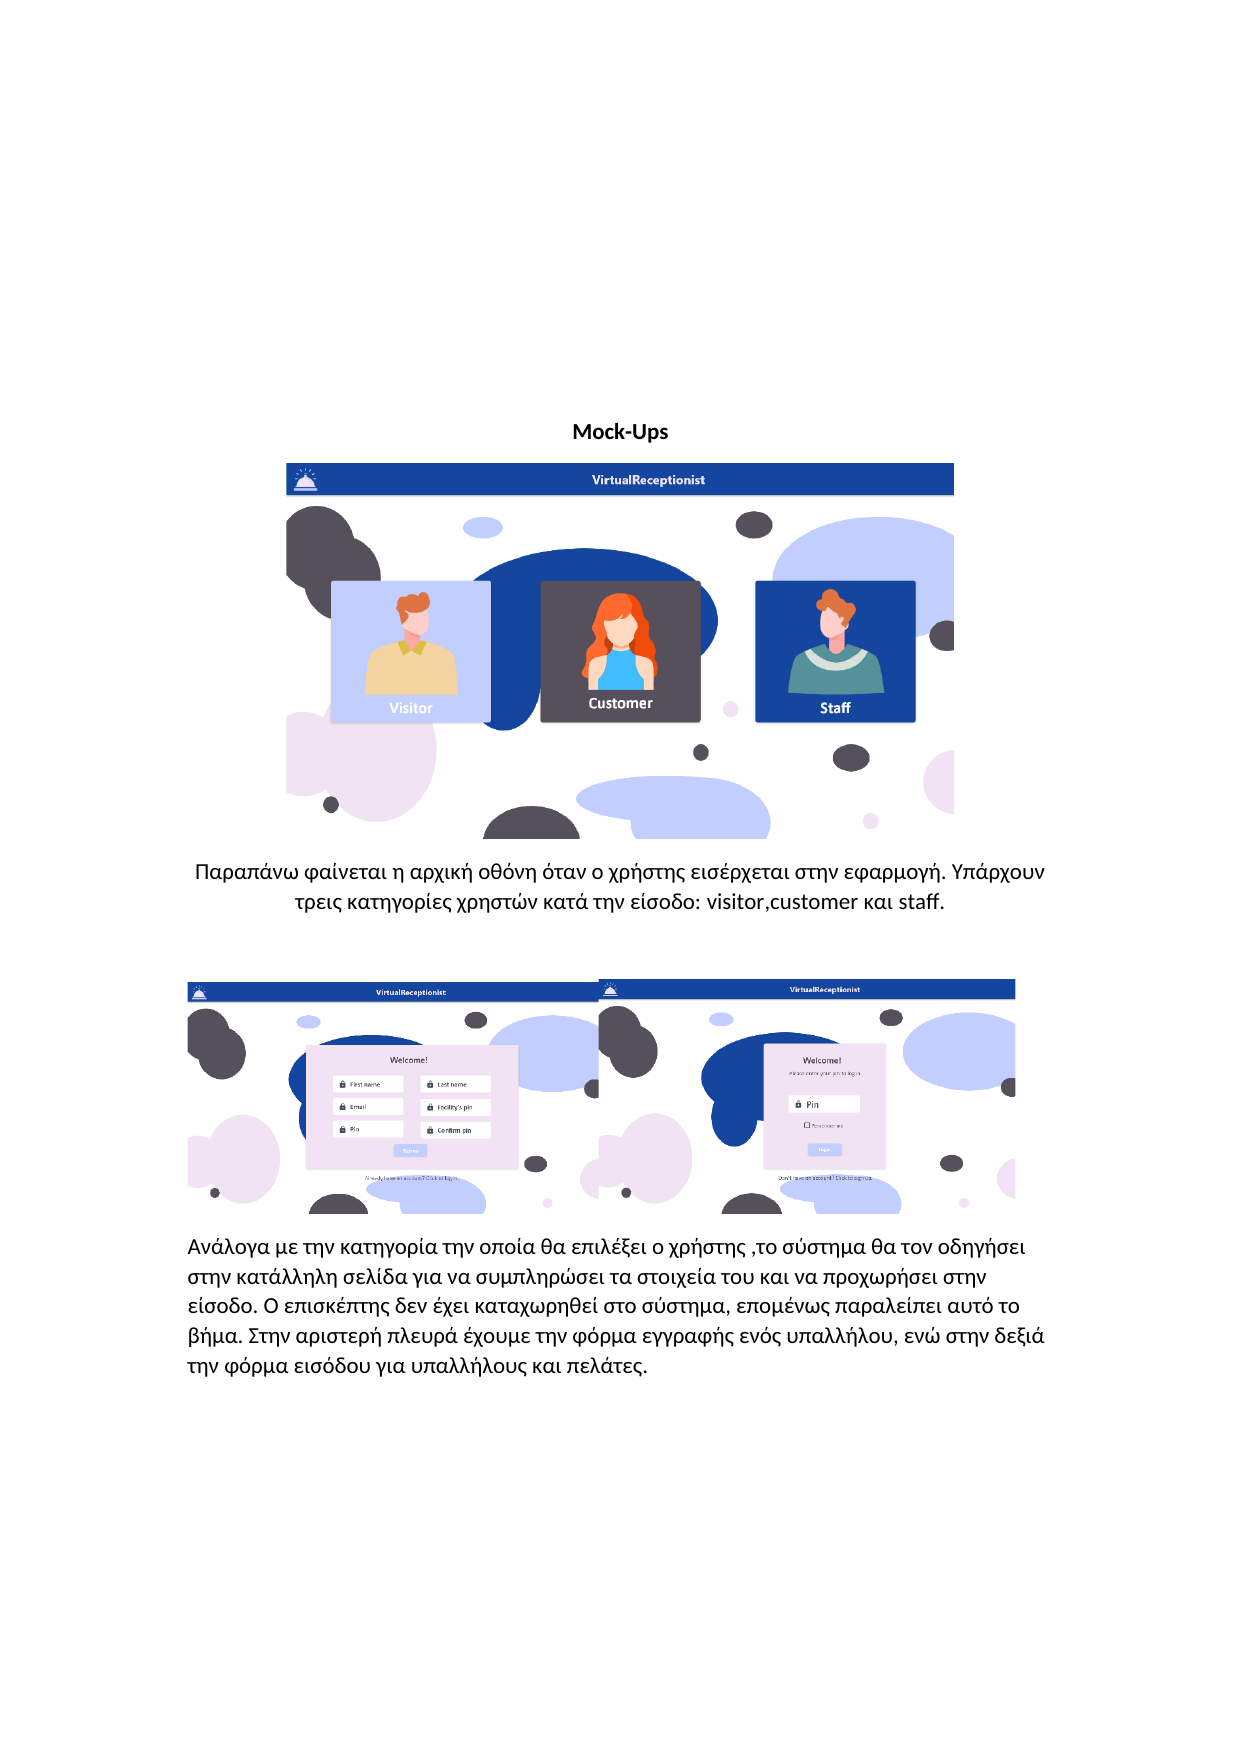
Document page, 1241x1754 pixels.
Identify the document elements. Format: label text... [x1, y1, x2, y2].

text Mock-Ups [187, 417, 1053, 445]
text Ανάλογα με την κατηγορία την οποία θα επιλέξει ο χρήστης ,το σύστημα θα τον οδηγήσει στην κατάλληλη σελίδα για να συμπληρώσει τα στοιχεία του και να προχωρήσει στην είσοδο. Ο επισκέπτης δεν έχει καταχωρηθεί στο σύστημα, επομένως παραλείπει αυτό το βήμα. Στην αριστερή πλευρά έχουμε την φόρμα εγγραφής ενός υπαλλήλου, ενώ στην δεξιά την φόρμα εισόδου για υπαλλήλους και πελάτες. [187, 1232, 1053, 1379]
picture [286, 463, 954, 839]
picture [187, 979, 1016, 1214]
text Παραπάνω φαίνεται η αρχική οθόνη όταν ο χρήστης εισέρχεται στην εφαρμογή. Υπάρχουν τρεις κατηγορίες χρηστών κατά την είσοδο: visitor,customer και staff. [187, 857, 1053, 915]
